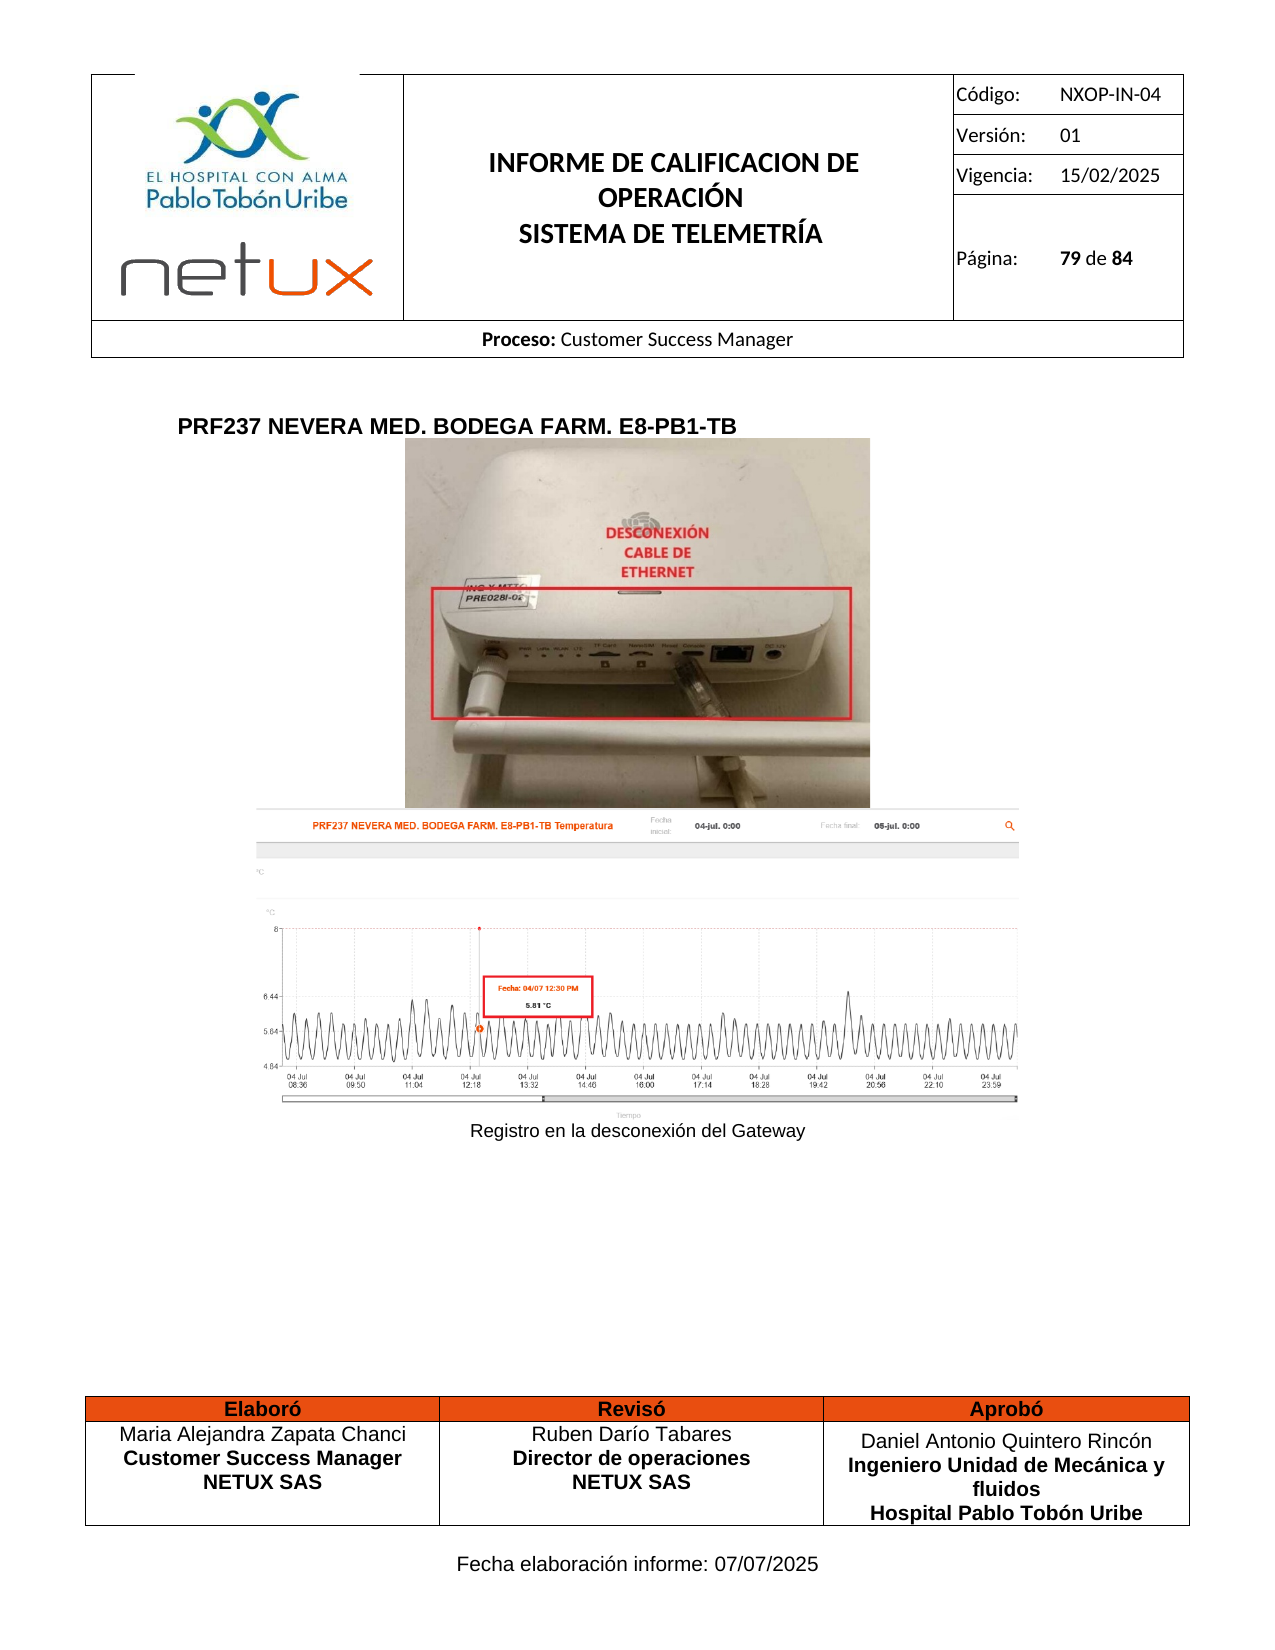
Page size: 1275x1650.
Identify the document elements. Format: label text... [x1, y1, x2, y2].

text Registro en la desconexión del Gateway [177, 1119, 1098, 1141]
picture [94, 74, 401, 320]
picture [256, 438, 1019, 1120]
text PRF237 NEVERA MED. BODEGA FARM. E8-PB1-TB [177, 413, 1098, 439]
